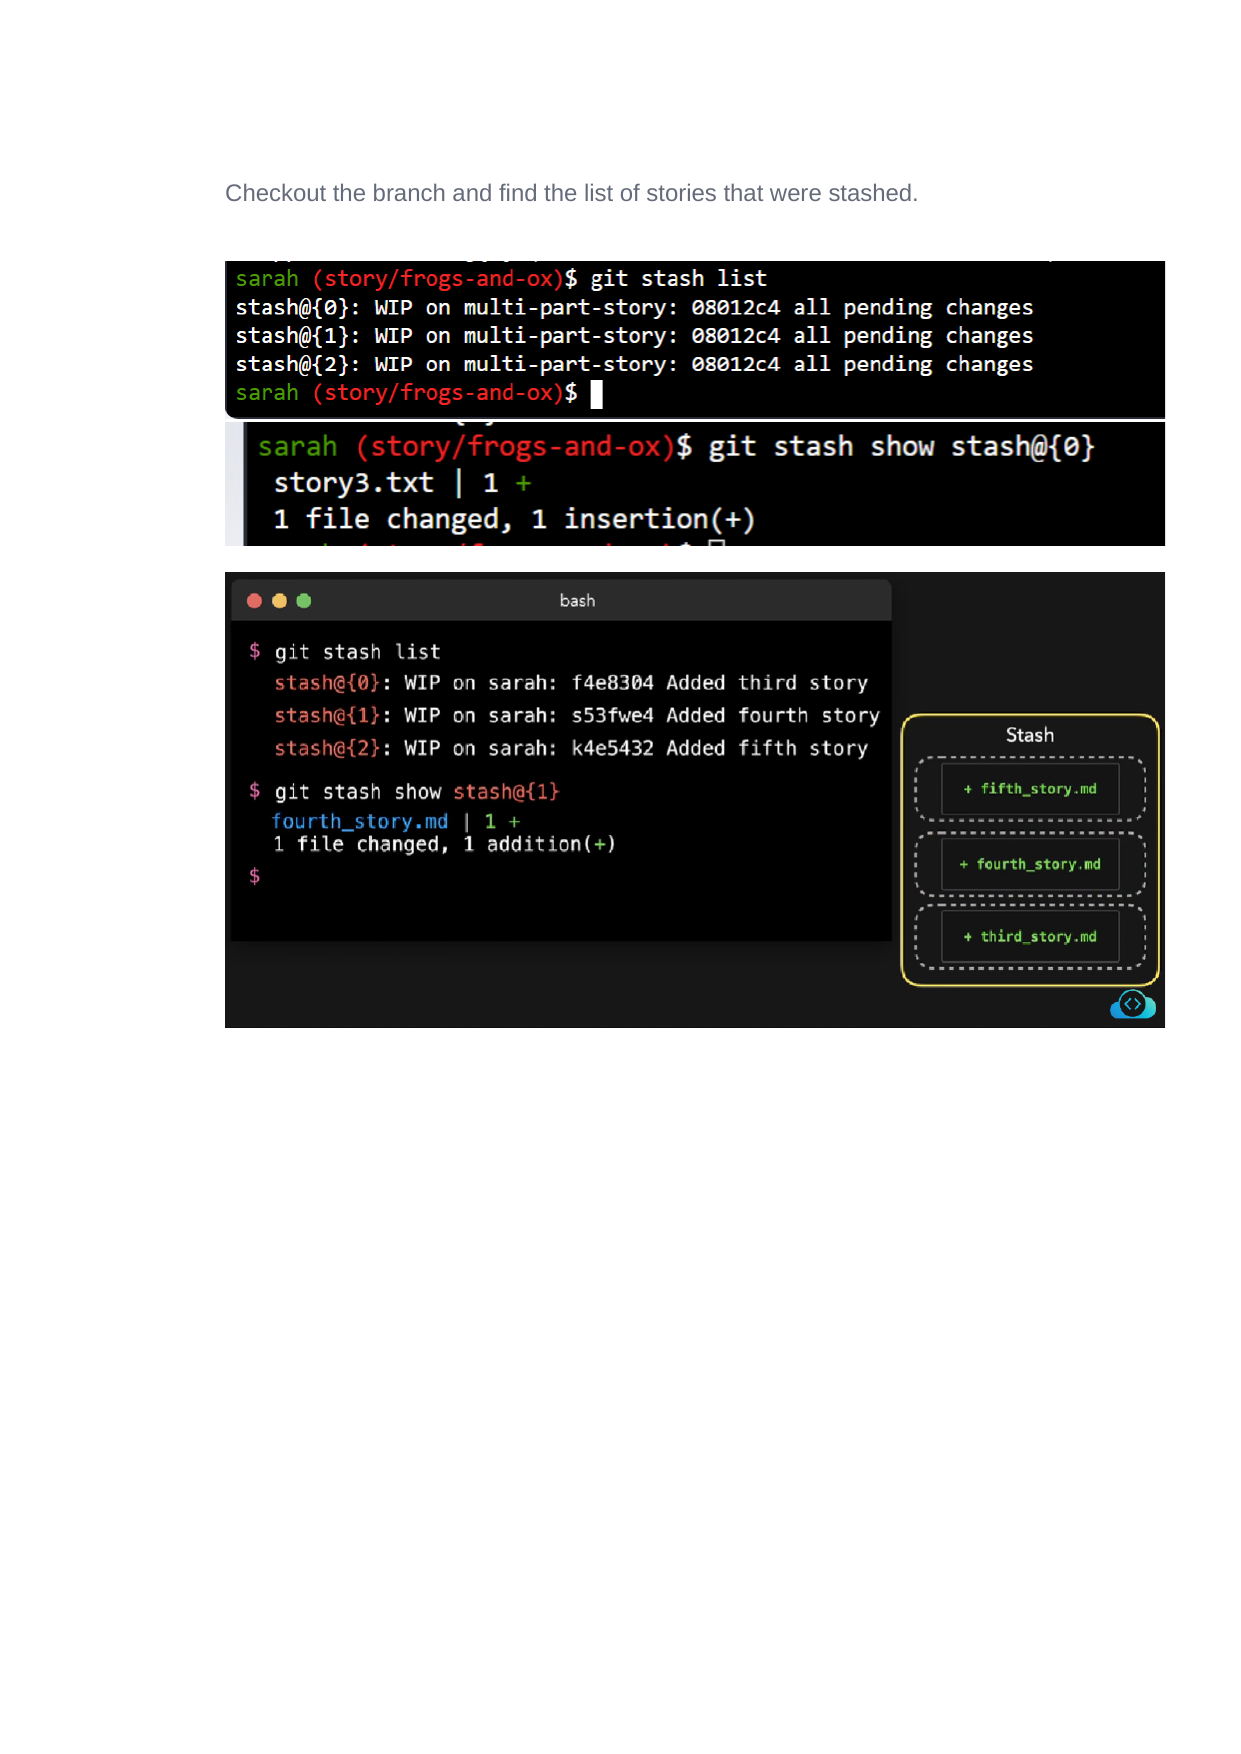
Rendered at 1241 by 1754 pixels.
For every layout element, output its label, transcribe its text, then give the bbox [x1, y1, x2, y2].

list Checkout the branch and find the list of stories that were stashed. [225, 179, 1090, 206]
picture [225, 572, 1166, 1036]
picture [225, 261, 1166, 546]
